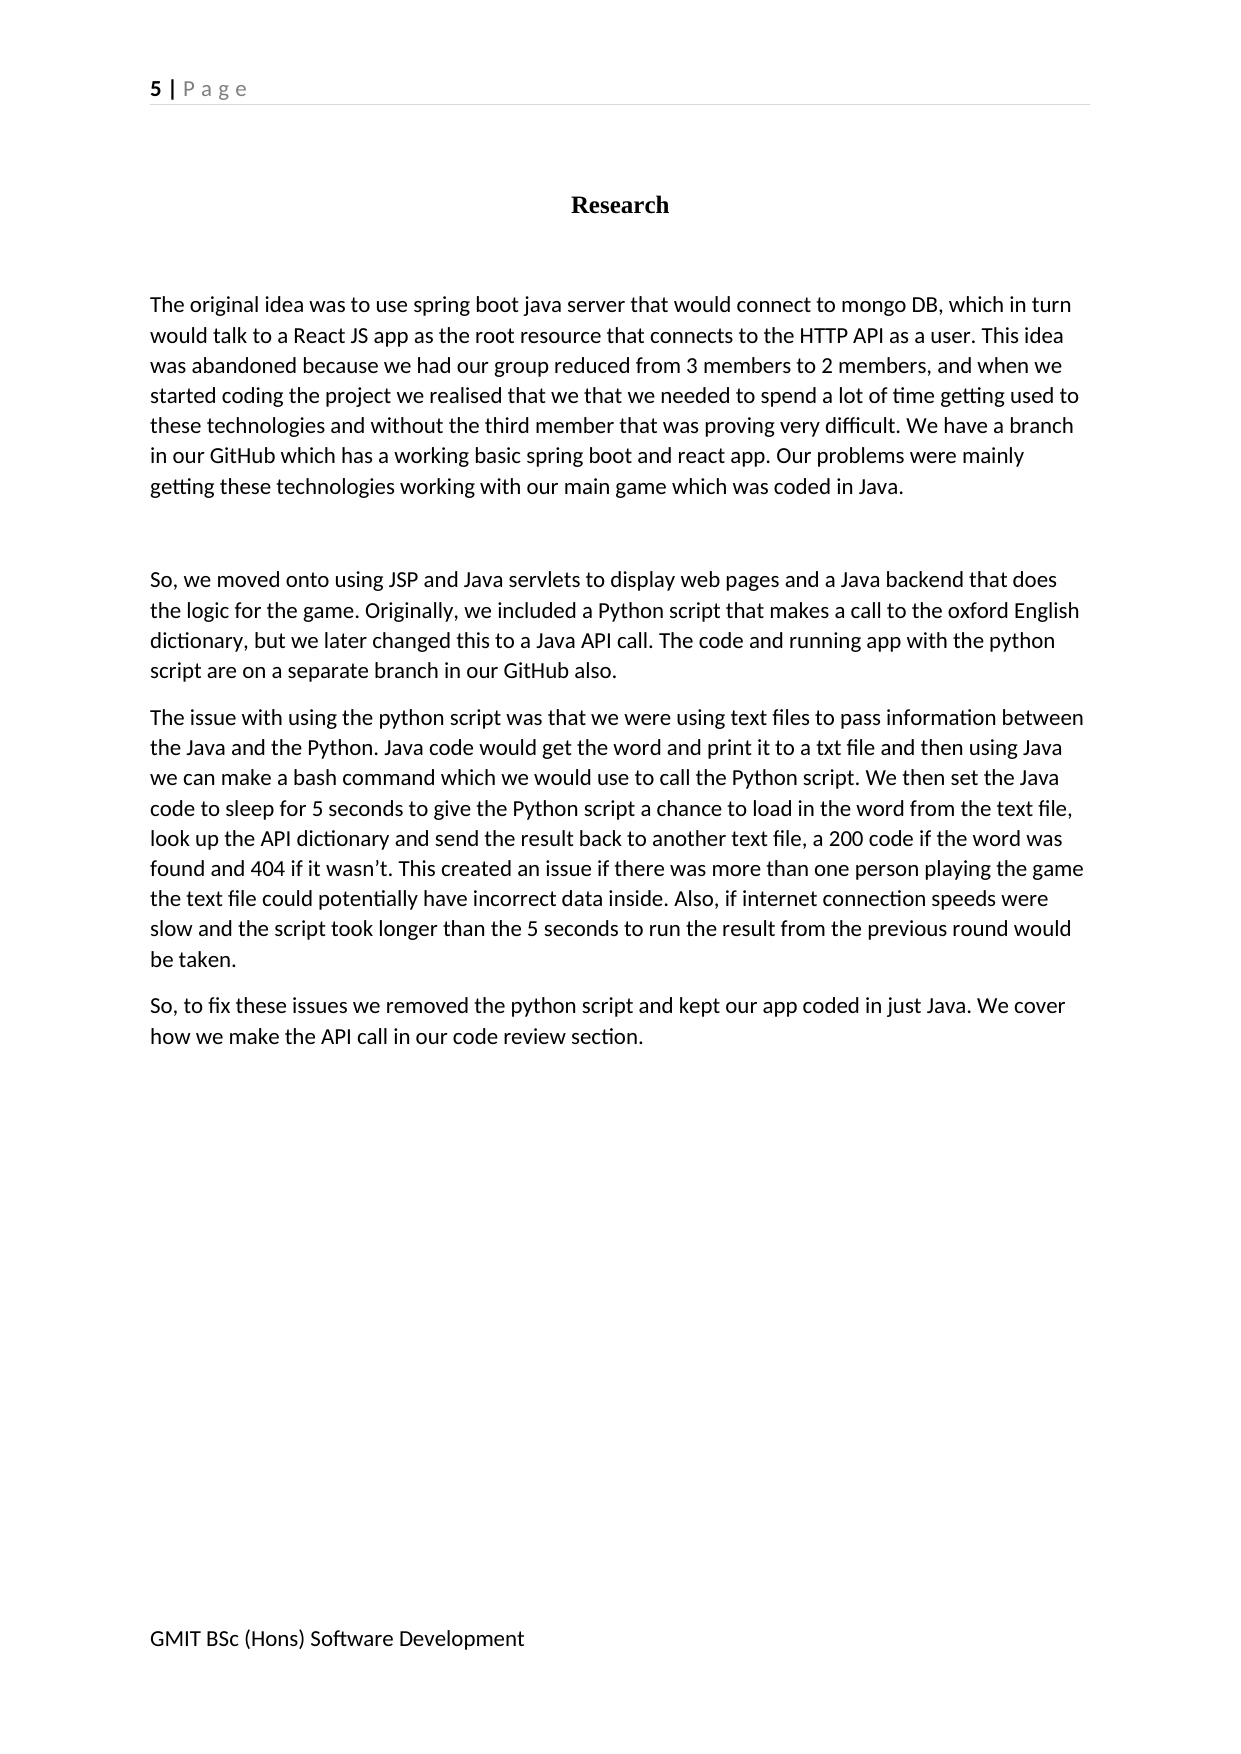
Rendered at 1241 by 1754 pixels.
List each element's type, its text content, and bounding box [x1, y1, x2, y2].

text So, to fix these issues we removed the python script and kept our app coded in just Java. We cover how we make the API call in our code review section. [150, 992, 1090, 1050]
subtitle Research [150, 187, 1090, 219]
text The original idea was to use spring boot java server that would connect to mongo DB, which in turn would talk to a React JS app as the root resource that connects to the HTTP API as a user. This idea was abandoned because we had our group reduced from 3 members to 2 members, and when we started coding the project we realised that we that we needed to spend a lot of time getting used to these technologies and without the third member that was proving very difficult. We have a branch in our GitHub which has a working basic spring boot and react app. Our problems were mainly getting these technologies working with our main game which was coded in Java. [150, 291, 1090, 500]
text So, we moved onto using JSP and Java servlets to display web pages and a Java backend that does the logic for the game. Originally, we included a Python script that makes a call to the oxford English dictionary, but we later changed this to a Java API call. The code and running app with the python script are on a separate branch in our GitHub also. [150, 566, 1090, 684]
text The issue with using the python script was that we were using text files to pass information between the Java and the Python. Java code would get the word and print it to a txt file and then using Java we can make a bash command which we would use to call the Python script. We then set the Java code to sleep for 5 seconds to give the Python script a chance to load in the word from the text file, look up the API dictionary and send the result back to another text file, a 200 code if the word was found and 404 if it wasn’t. This created an issue if there was more than one person playing the game the text file could potentially have incorrect data inside. Also, if internet connection speeds were slow and the script took longer than the 5 seconds to run the result from the previous round would be taken. [150, 703, 1090, 973]
